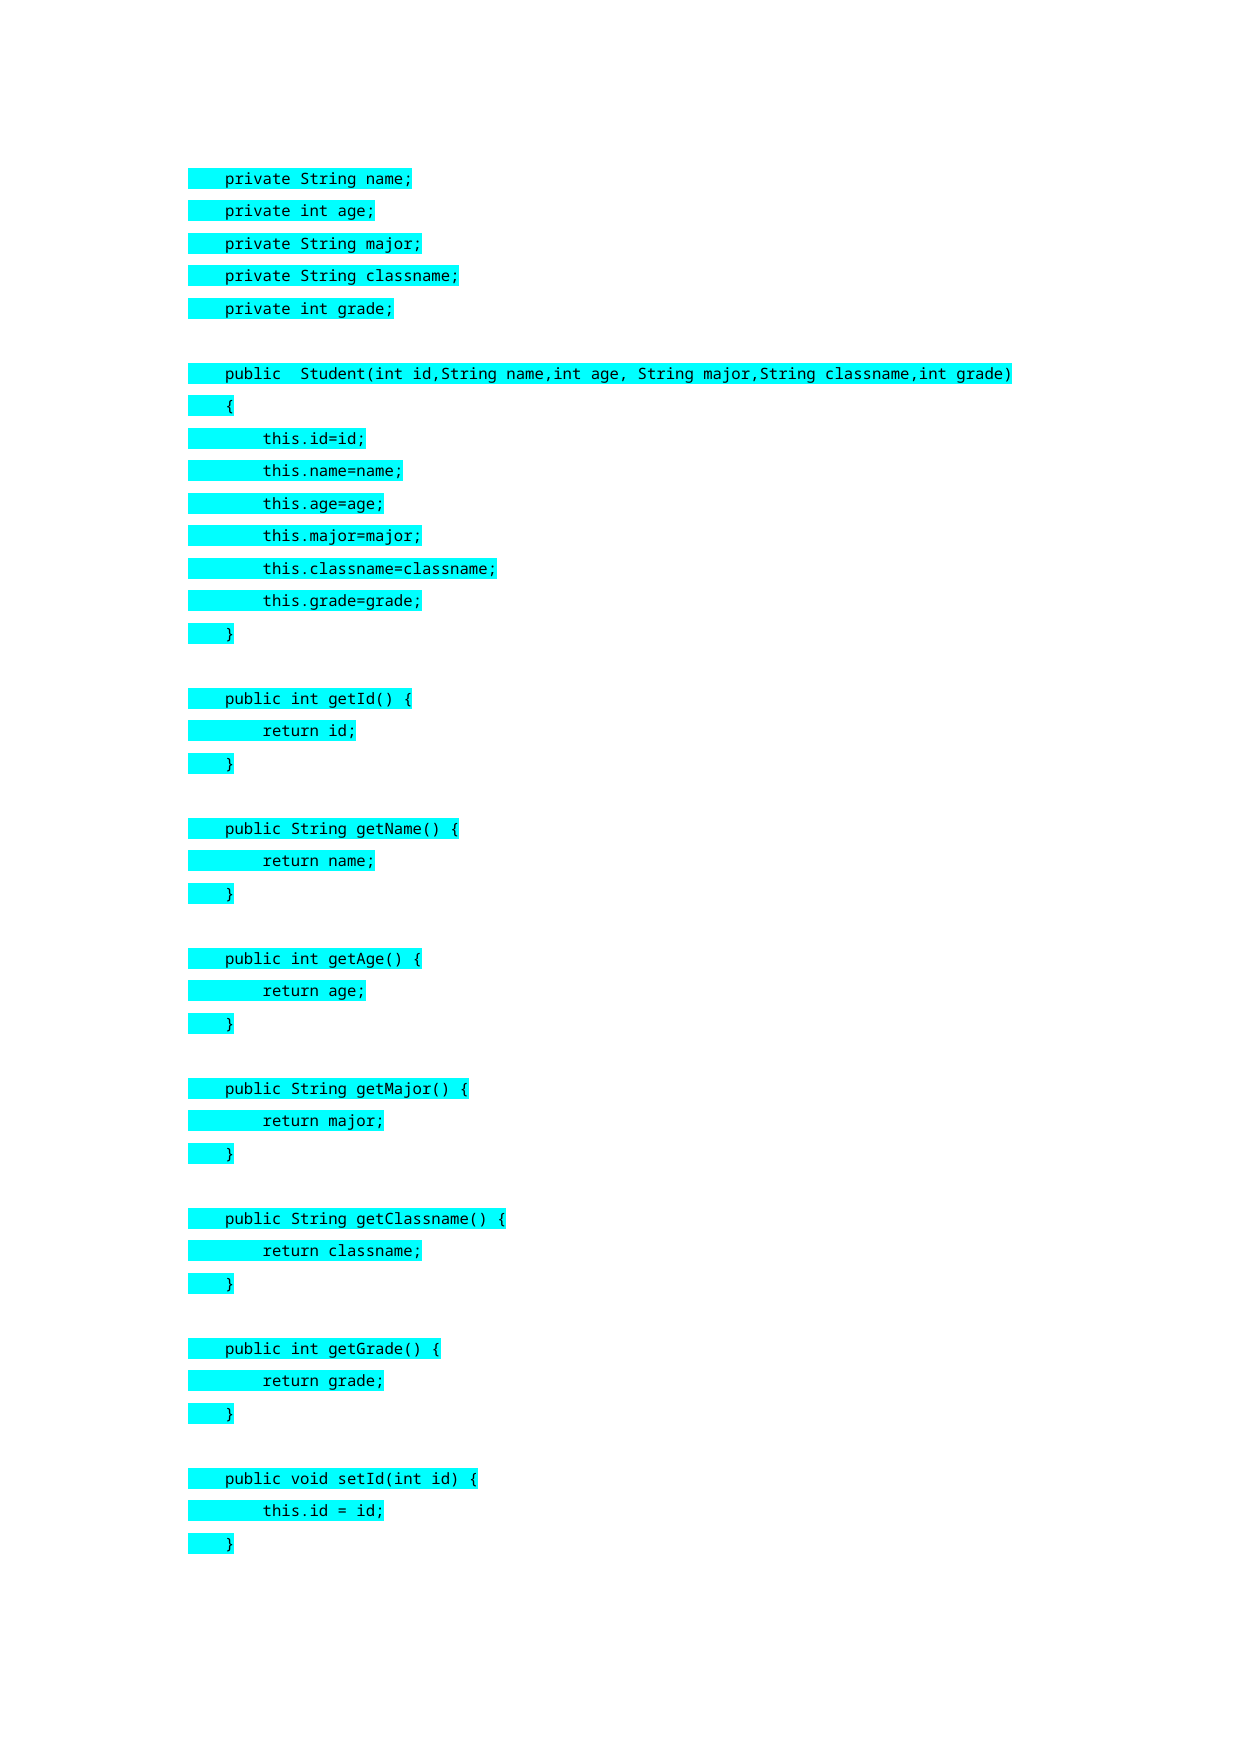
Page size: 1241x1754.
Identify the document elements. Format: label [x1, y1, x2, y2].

text [187, 162, 1053, 1559]
